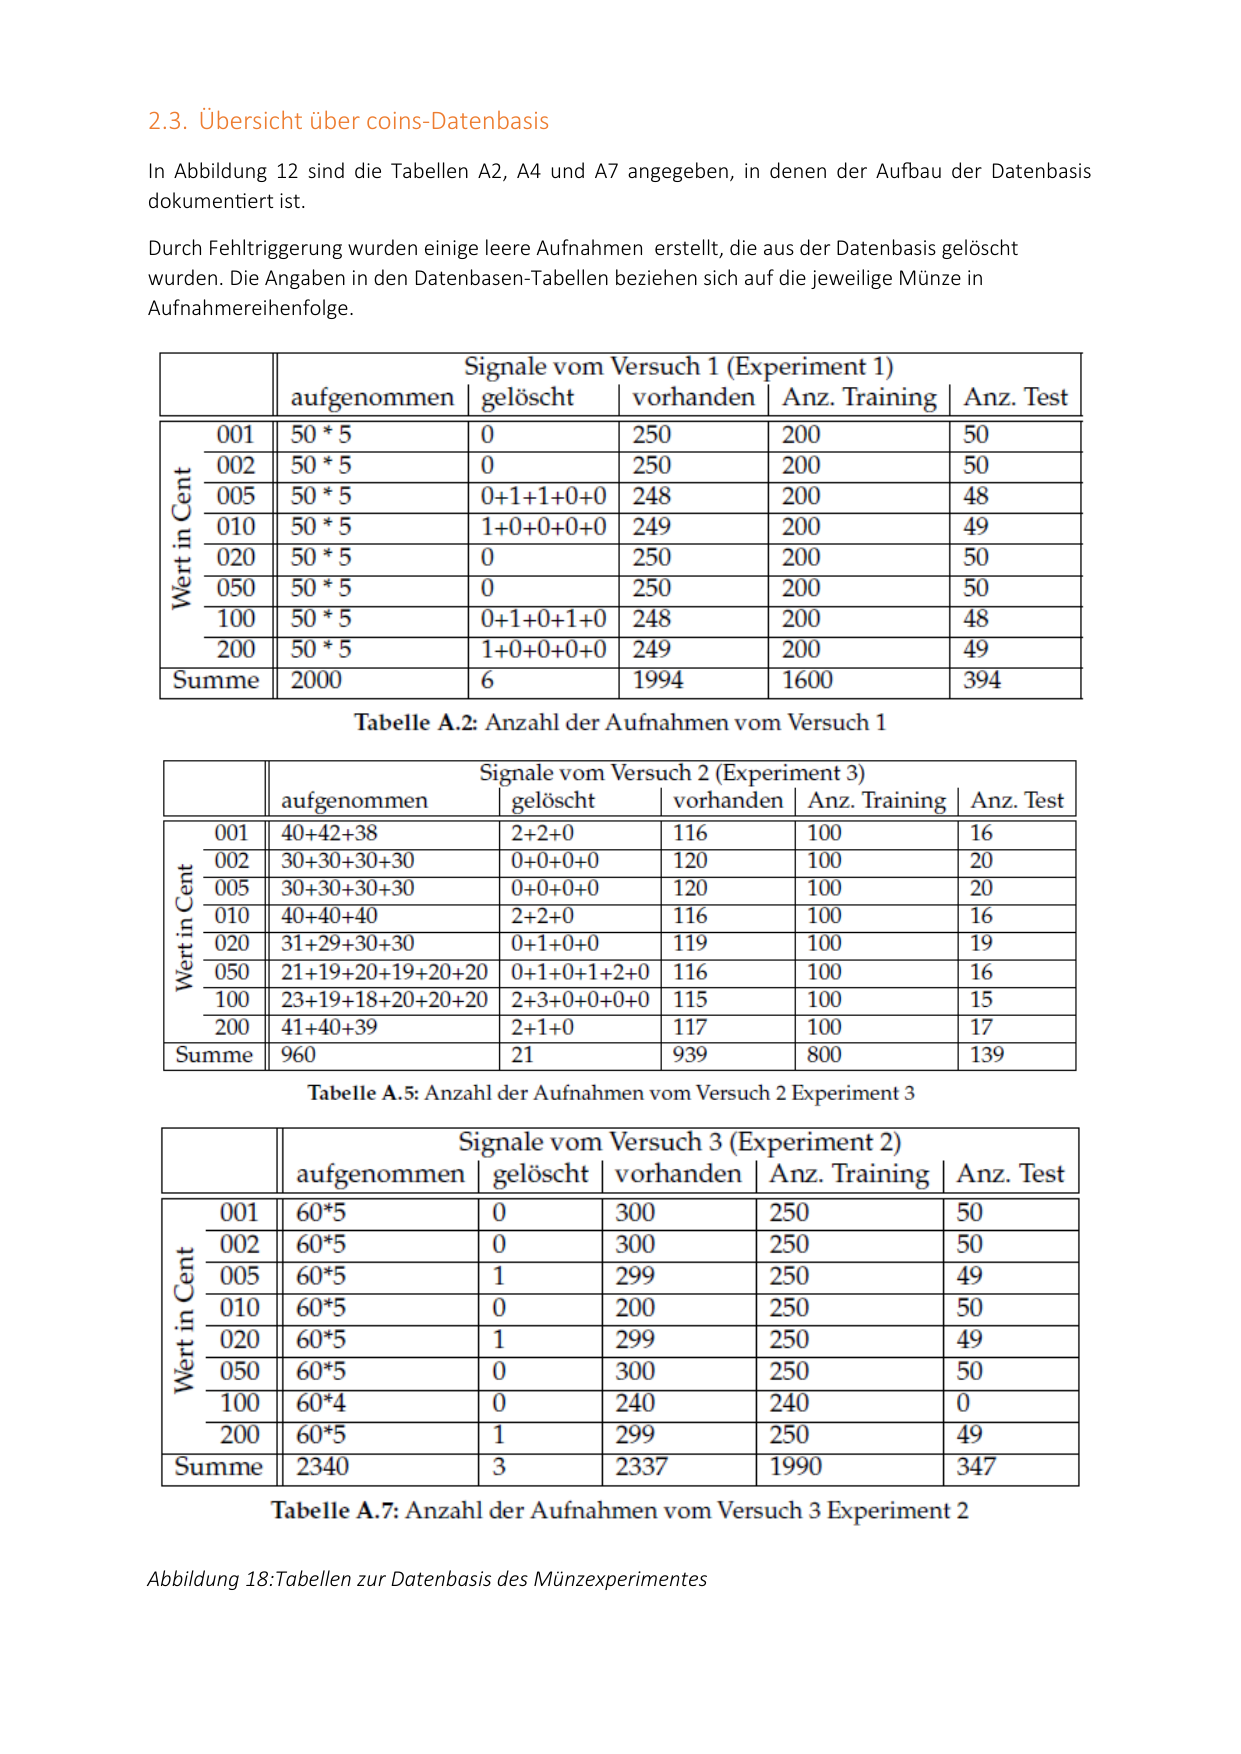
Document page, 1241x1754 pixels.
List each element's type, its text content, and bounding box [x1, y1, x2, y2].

text In Abbildung 12 sind die Tabellen A2, A4 und A7 angegeben, in denen der Aufbau der Datenbasis dokumentiert ist. [148, 156, 1093, 214]
picture [147, 1116, 1100, 1533]
list Übersicht über coins-Datenbasis [148, 103, 1093, 136]
text Durch Fehltriggerung wurden einige leere Aufnahmen erstellt, die aus der Datenbasis gelöscht wurden. Die Angaben in den Datenbasen-Tabellen beziehen sich auf die jeweilige Münze in Aufnahmereihenfolge. [148, 233, 1093, 321]
picture [147, 340, 1093, 747]
picture [147, 749, 1093, 1115]
